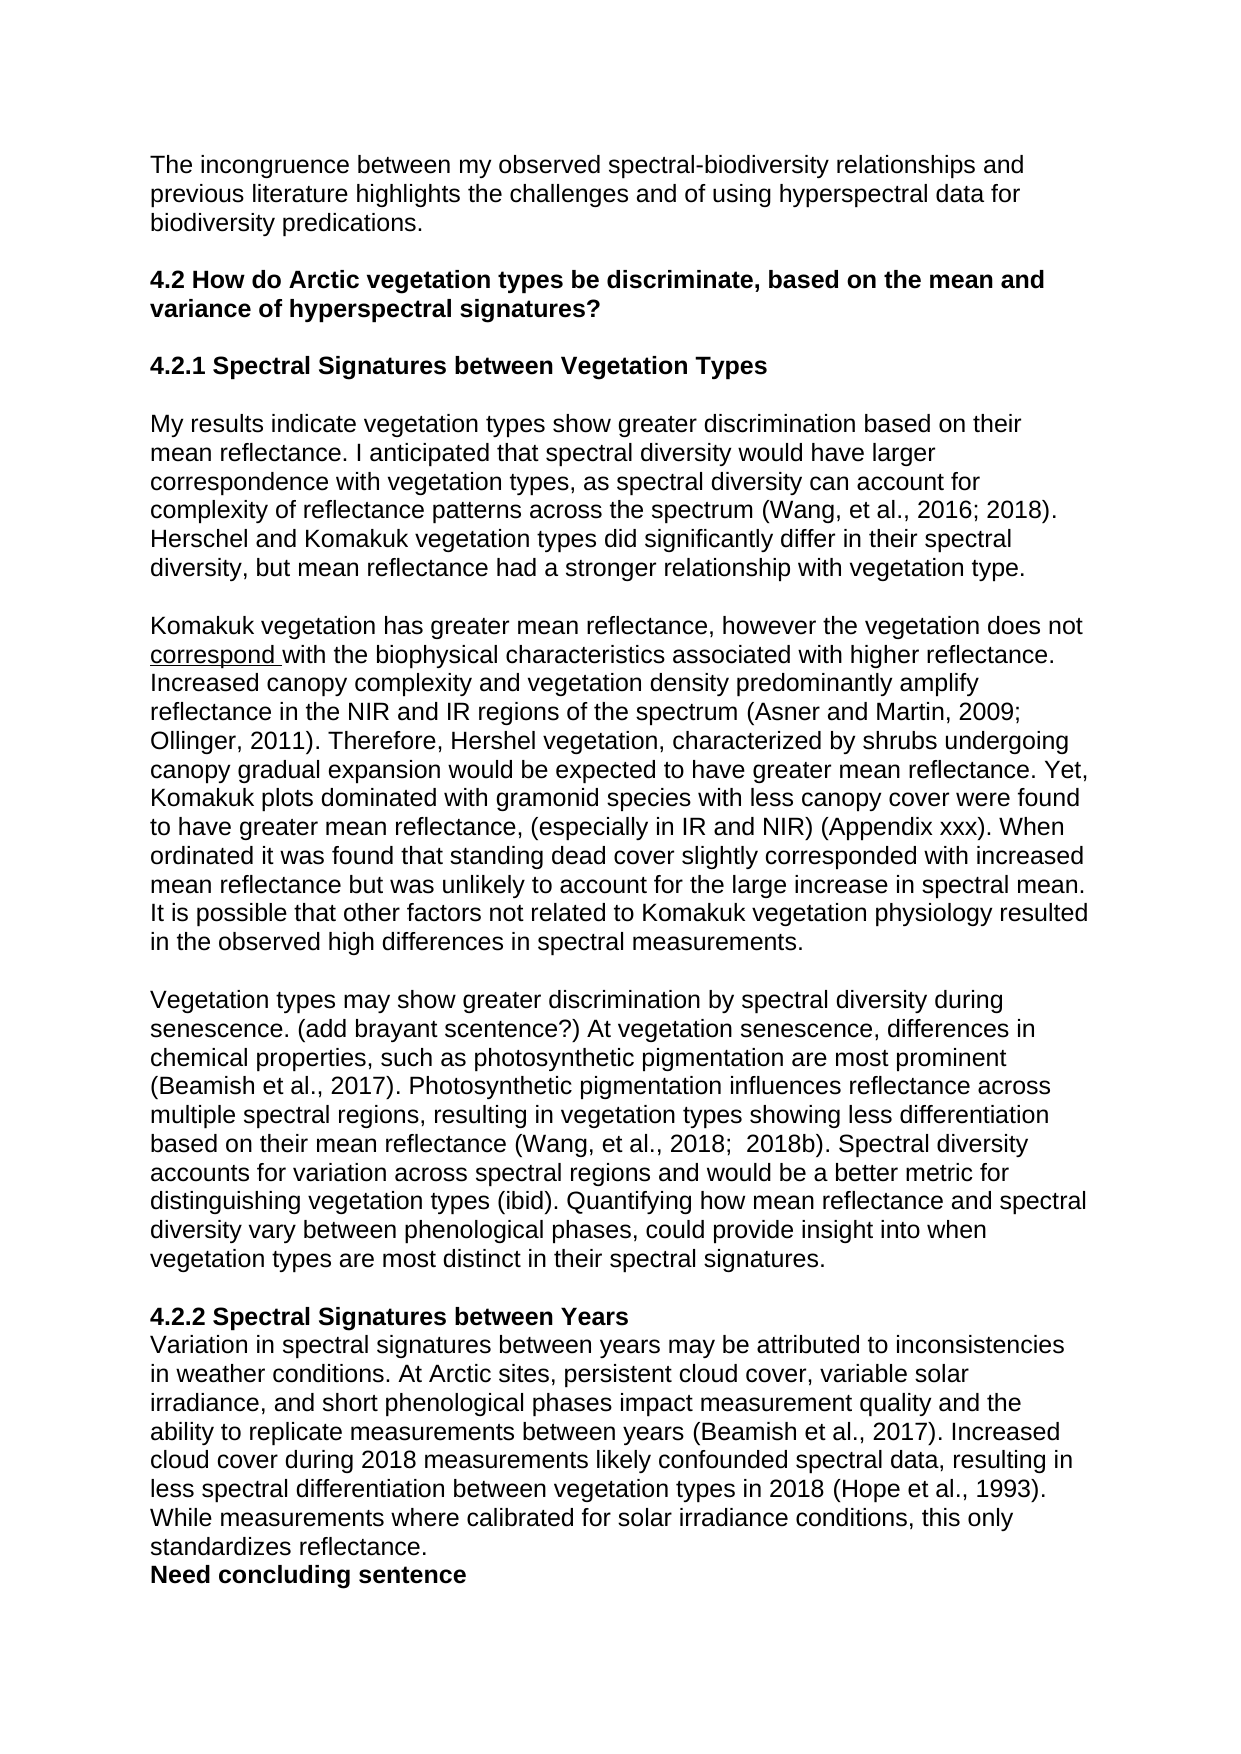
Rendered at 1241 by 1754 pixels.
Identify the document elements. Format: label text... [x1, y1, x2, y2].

text Variation in spectral signatures between years may be attributed to inconsistencies in weather conditions. At Arctic sites, persistent cloud cover, variable solar irradiance, and short phenological phases impact measurement quality and the ability to replicate measurements between years (Beamish et al., 2017). Increased cloud cover during 2018 measurements likely confounded spectral data, resulting in less spectral differentiation between vegetation types in 2018 (Hope et al., 1993). While measurements where calibrated for solar irradiance conditions, this only standardizes reflectance. [150, 1330, 1090, 1560]
text My results indicate vegetation types show greater discrimination based on their mean reflectance. I anticipated that spectral diversity would have larger correspondence with vegetation types, as spectral diversity can account for complexity of reflectance patterns across the spectrum (Wang, et al., 2016; 2018). Herschel and Komakuk vegetation types did significantly differ in their spectral diversity, but mean reflectance had a stronger relationship with vegetation type. [150, 409, 1090, 582]
text Need concluding sentence [150, 1560, 1090, 1589]
text 4.2 How do Arctic vegetation types be discriminate, based on the mean and variance of hyperspectral signatures? [150, 265, 1090, 322]
text 4.2.2 Spectral Signatures between Years [150, 1302, 1090, 1330]
text 4.2.1 Spectral Signatures between Vegetation Types [150, 351, 1090, 380]
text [150, 150, 1090, 236]
text Komakuk vegetation has greater mean reflectance, however the vegetation does not correspond with the biophysical characteristics associated with higher reflectance. Increased canopy complexity and vegetation density predominantly amplify reflectance in the NIR and IR regions of the spectrum (Asner and Martin, 2009; Ollinger, 2011). Therefore, Hershel vegetation, characterized by shrubs undergoing canopy gradual expansion would be expected to have greater mean reflectance. Yet, Komakuk plots dominated with gramonid species with less canopy cover were found to have greater mean reflectance, (especially in IR and NIR) (Appendix xxx). When ordinated it was found that standing dead cover slightly corresponded with increased mean reflectance but was unlikely to account for the large increase in spectral mean. It is possible that other factors not related to Komakuk vegetation physiology resulted in the observed high differences in spectral measurements. [150, 611, 1090, 956]
text Vegetation types may show greater discrimination by spectral diversity during senescence. (add brayant scentence?) At vegetation senescence, differences in chemical properties, such as photosynthetic pigmentation are most prominent (Beamish et al., 2017). Photosynthetic pigmentation influences reflectance across multiple spectral regions, resulting in vegetation types showing less differentiation based on their mean reflectance (Wang, et al., 2018; 2018b). Spectral diversity accounts for variation across spectral regions and would be a better metric for distinguishing vegetation types (ibid). Quantifying how mean reflectance and spectral diversity vary between phenological phases, could provide insight into when vegetation types are most distinct in their spectral signatures. [150, 985, 1090, 1272]
